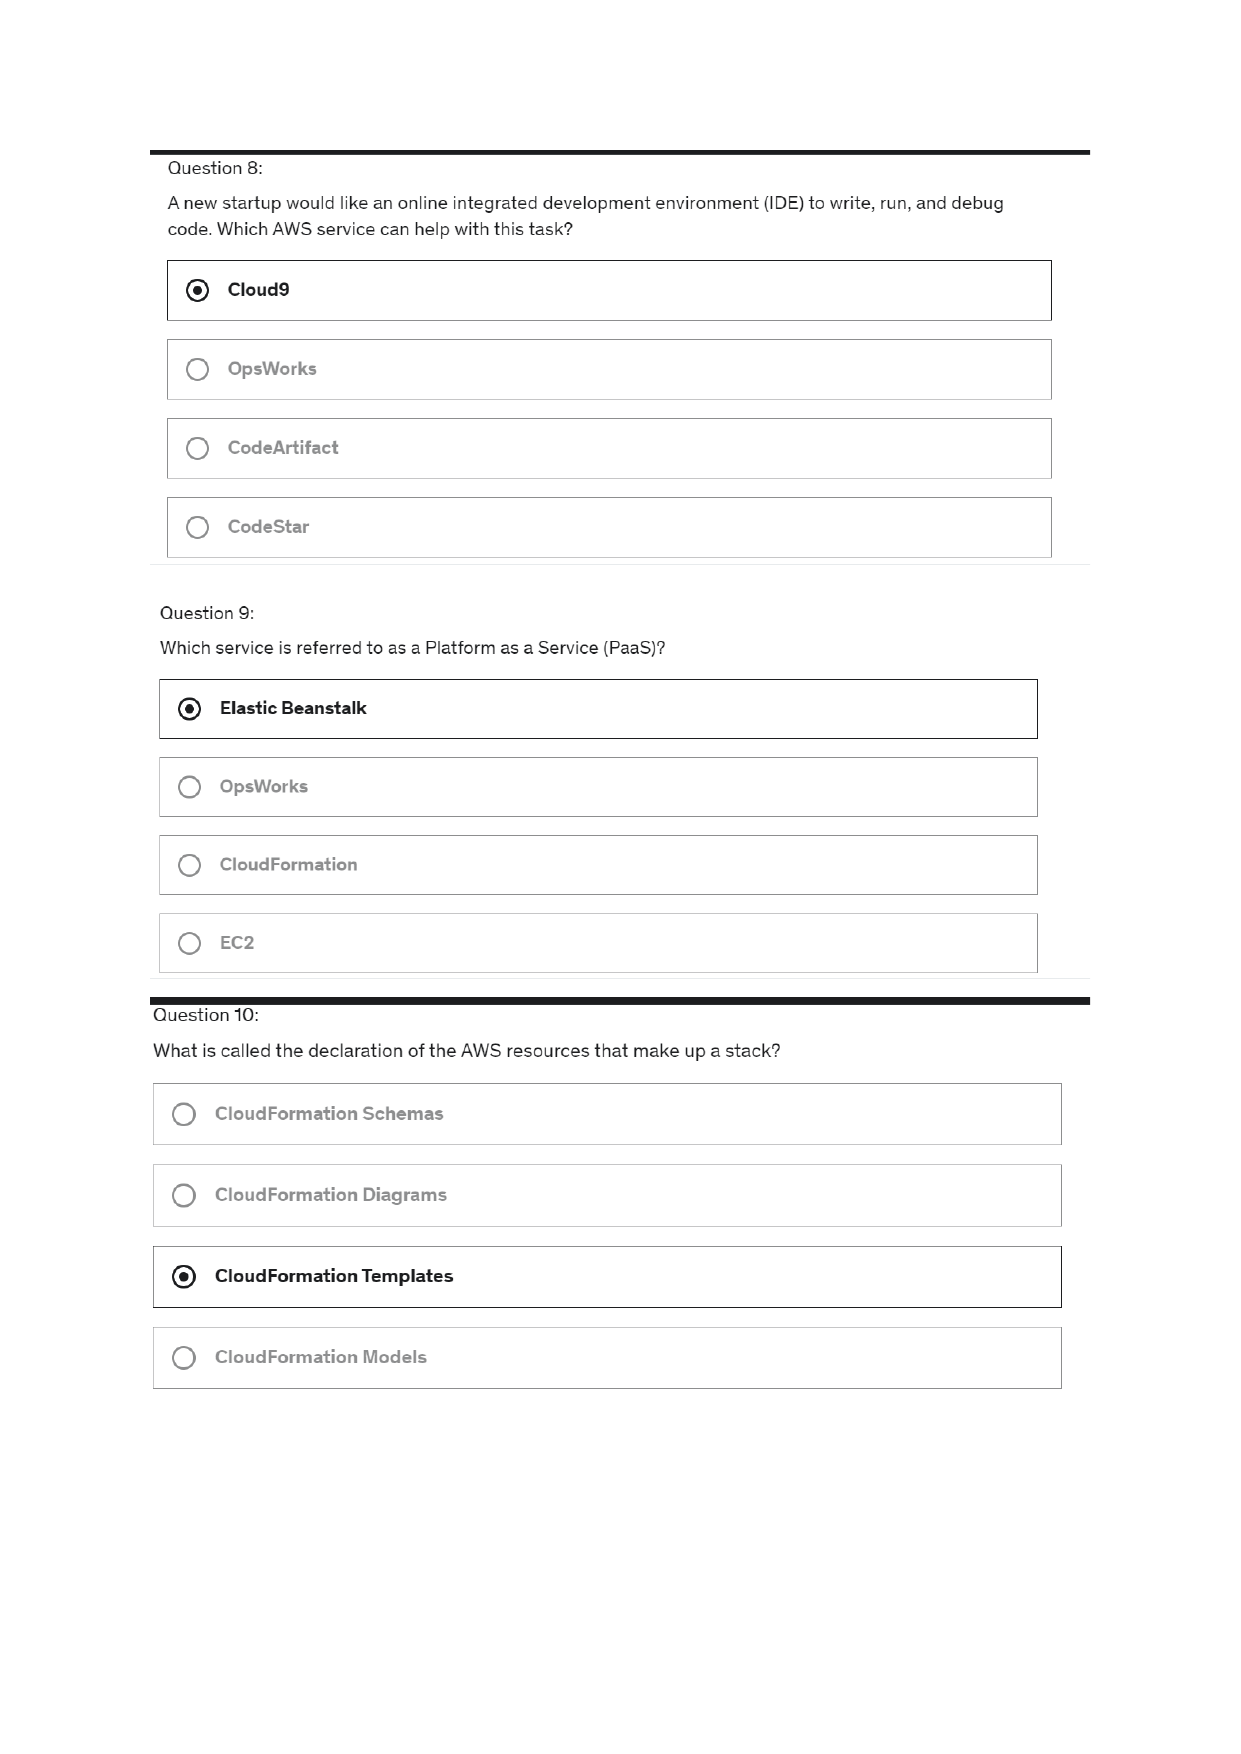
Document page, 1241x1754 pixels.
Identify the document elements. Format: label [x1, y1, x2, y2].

picture [150, 997, 1091, 1398]
picture [150, 586, 1091, 979]
picture [150, 150, 1091, 568]
